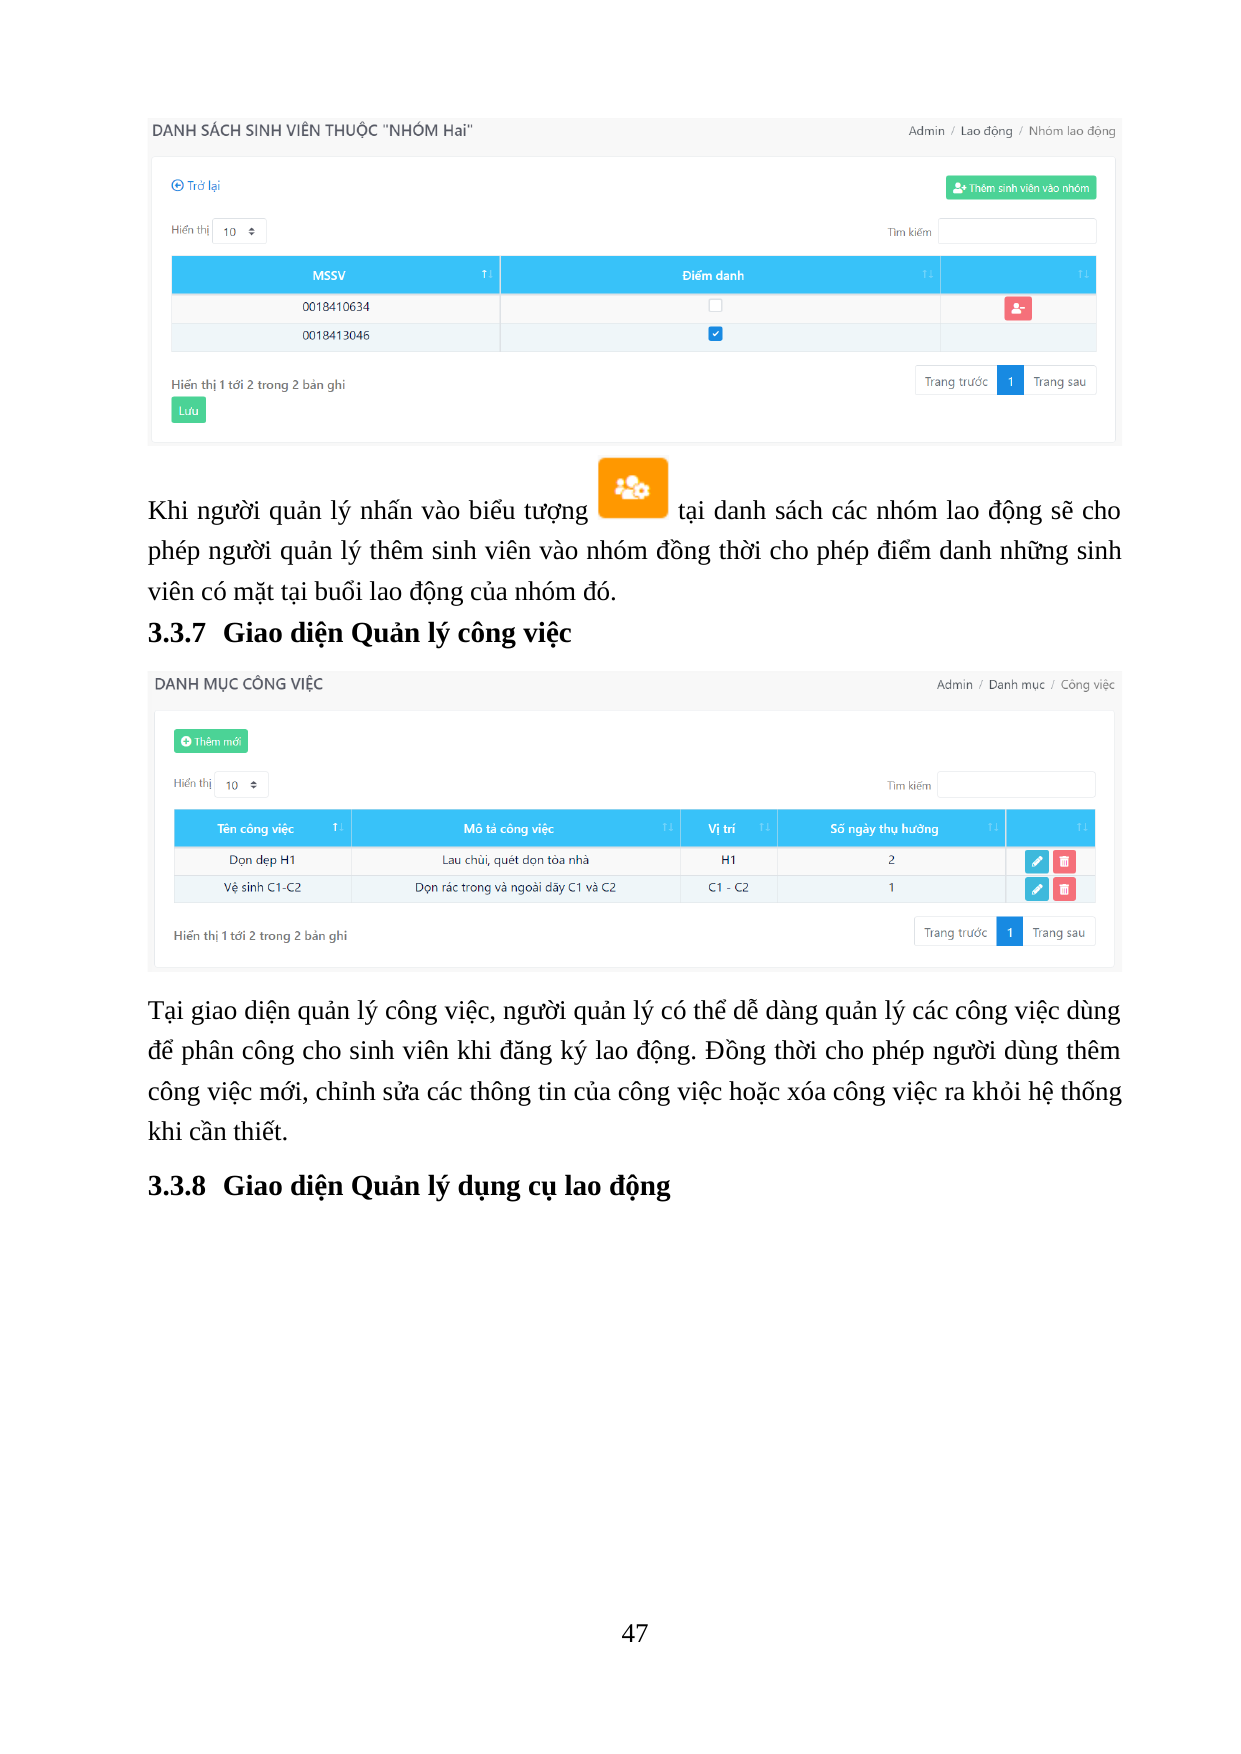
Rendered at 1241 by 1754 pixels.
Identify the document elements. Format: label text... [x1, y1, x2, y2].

list Giao diện Quản lý công việc [148, 615, 1122, 649]
list Giao diện Quản lý dụng cụ lao động [148, 1168, 1122, 1201]
list Khi người quản lý nhấn vào biểu tượng tại danh sách các nhóm lao động sẽ cho phép người quản lý thêm sinh viên vào nhóm đồng thời cho phép điểm danh những sinh viên có mặt tại buổi lao động của nhóm đó. [148, 455, 1122, 606]
picture [147, 118, 1123, 446]
picture [597, 455, 670, 520]
picture [147, 671, 1123, 972]
text Tại giao diện quản lý công việc, người quản lý có thể dễ dàng quản lý các công việc dùng để phân công cho sinh viên khi đăng ký lao động. Đồng thời cho phép người dùng thêm công việc mới, chỉnh sửa các thông tin của công việc hoặc xóa công việc ra khỏi hệ thống khi cần thiết. [148, 994, 1122, 1146]
